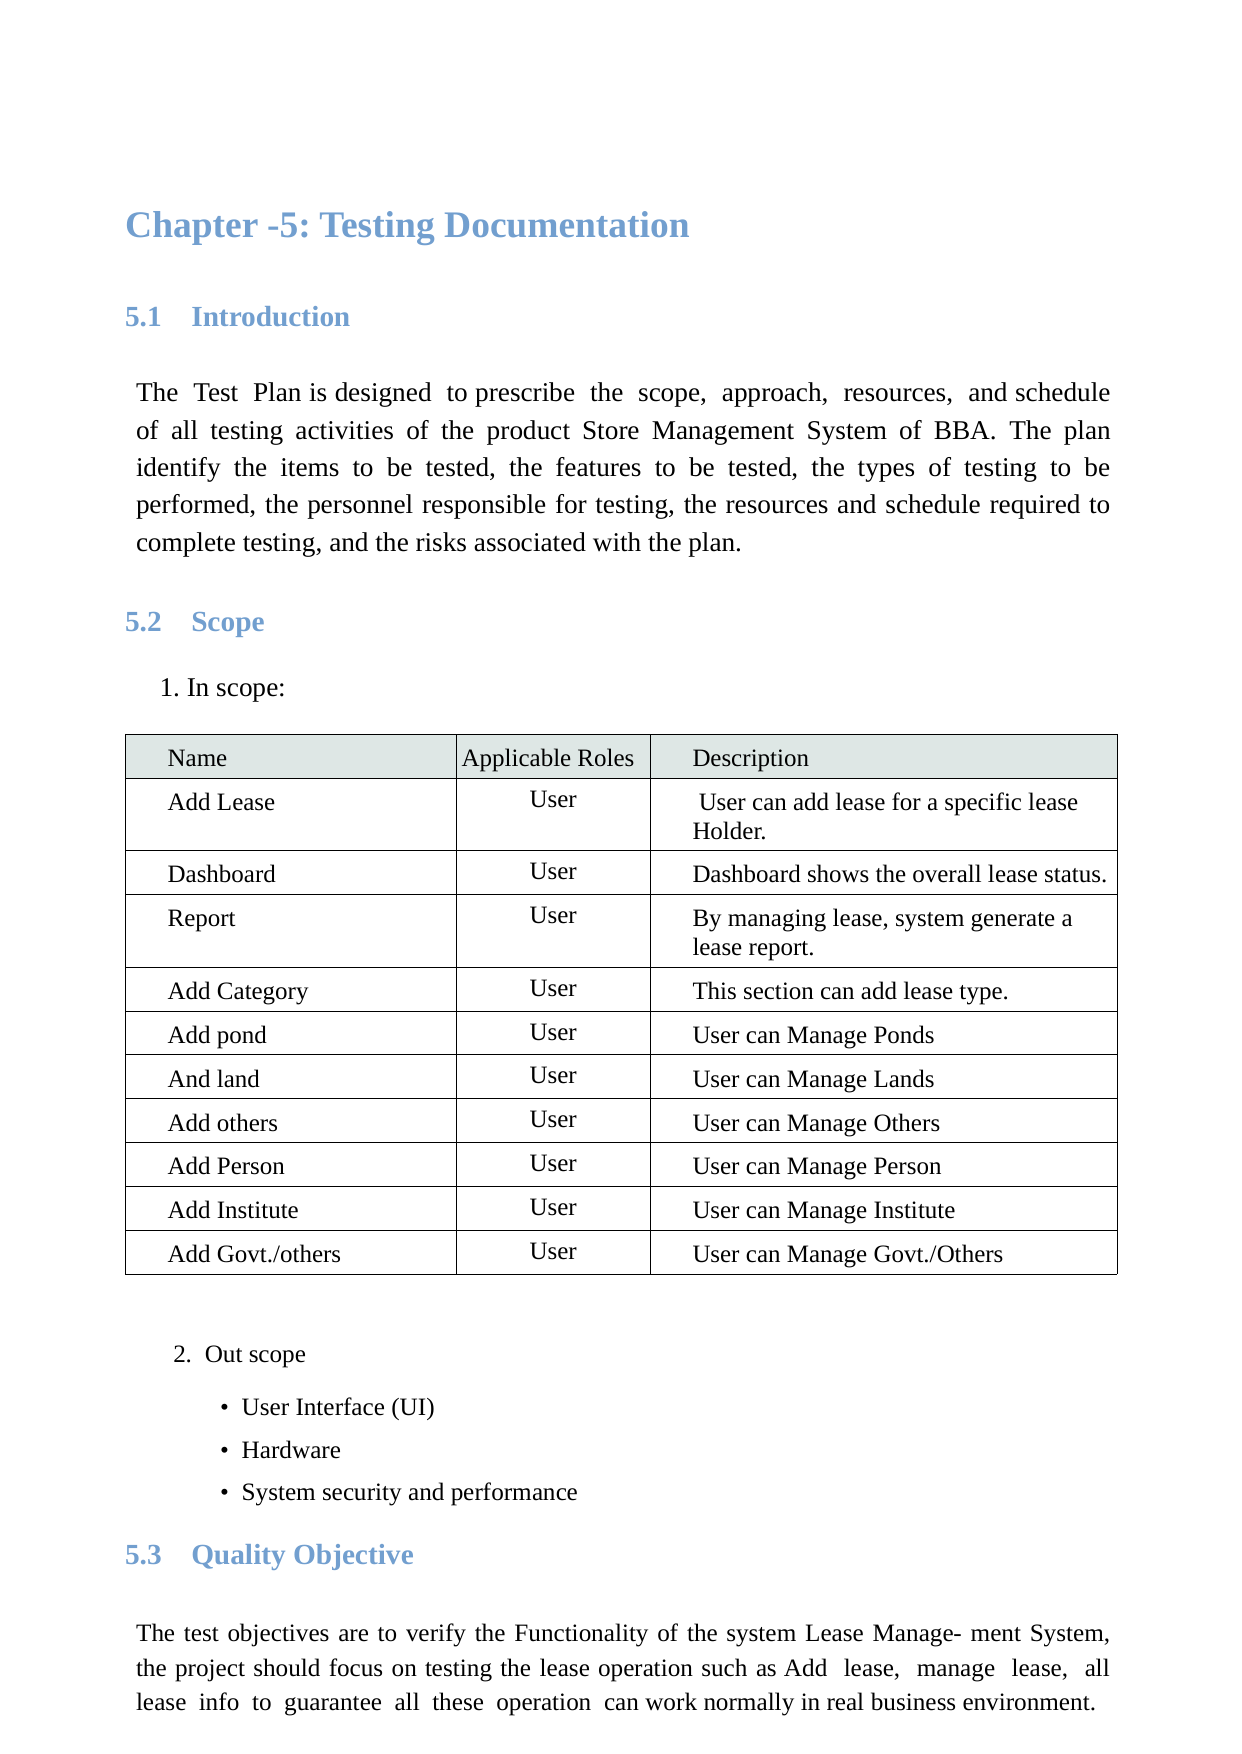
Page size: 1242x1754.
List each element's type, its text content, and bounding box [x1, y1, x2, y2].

table_cell User [457, 851, 650, 894]
table_cell User can Manage Ponds [651, 1012, 1117, 1054]
table_cell User [457, 1012, 650, 1054]
table_cell And land [126, 1055, 456, 1098]
table_cell Add pond [126, 1012, 456, 1054]
text 2. Out scope [155, 1339, 324, 1368]
table_cell User can Manage Institute [651, 1187, 1117, 1230]
table_header Applicable Roles [457, 735, 650, 778]
subtitle 5.2 Scope [125, 604, 1117, 638]
table_cell Add Person [126, 1143, 456, 1186]
table_header Description [651, 735, 1117, 778]
table_cell User [457, 1143, 650, 1186]
table_cell Report [126, 895, 456, 967]
table_cell Add Lease [126, 779, 456, 850]
table_cell User [457, 1187, 650, 1230]
table_cell Add others [126, 1099, 456, 1142]
table_cell By managing lease, system generate a lease report. [651, 895, 1117, 967]
table_cell This section can add lease type. [651, 968, 1117, 1011]
text The Test Plan is designed to prescribe the scope, approach, resources, and schedule of all testing activities of the product Store Management System of BBA. The plan identify the items to be tested, the features to be tested, the types of testing to be performed, the personnel responsible for testing, the resources and schedule required to complete testing, and the risks associated with the plan. [136, 376, 1111, 557]
text • Hardware [220, 1435, 1117, 1463]
table_cell User can Manage Govt./Others [651, 1231, 1117, 1274]
table_cell Add Govt./others [126, 1231, 456, 1274]
text 1. In scope: [159, 671, 1117, 703]
table_cell User can Manage Lands [651, 1055, 1117, 1098]
table_cell User can Manage Person [651, 1143, 1117, 1186]
table_cell Dashboard shows the overall lease status. [651, 851, 1117, 894]
table_cell User [457, 968, 650, 1011]
subtitle 5.3 Quality Objective [125, 1537, 1117, 1571]
text • User Interface (UI) [220, 1392, 1117, 1421]
table_cell User [457, 779, 650, 850]
table_cell Add Institute [126, 1187, 456, 1230]
table_cell User can add lease for a specific lease Holder. [651, 779, 1117, 850]
subtitle Chapter -5: Testing Documentation [125, 202, 1117, 245]
table_cell Dashboard [126, 851, 456, 894]
subtitle 5.1 Introduction [125, 299, 1117, 333]
table_cell User can Manage Others [651, 1099, 1117, 1142]
table_cell User [457, 1231, 650, 1274]
table_cell User [457, 895, 650, 967]
text The test objectives are to verify the Functionality of the system Lease Manage- ment System, the project should focus on testing the lease operation such as Add lease, manage lease, all lease info to guarantee all these operation can work normally in real business environment. [136, 1618, 1111, 1716]
table_cell User [457, 1099, 650, 1142]
table_cell Add Category [126, 968, 456, 1011]
text • System security and performance [220, 1477, 1117, 1506]
table_header Name [126, 735, 456, 778]
table_cell User [457, 1055, 650, 1098]
